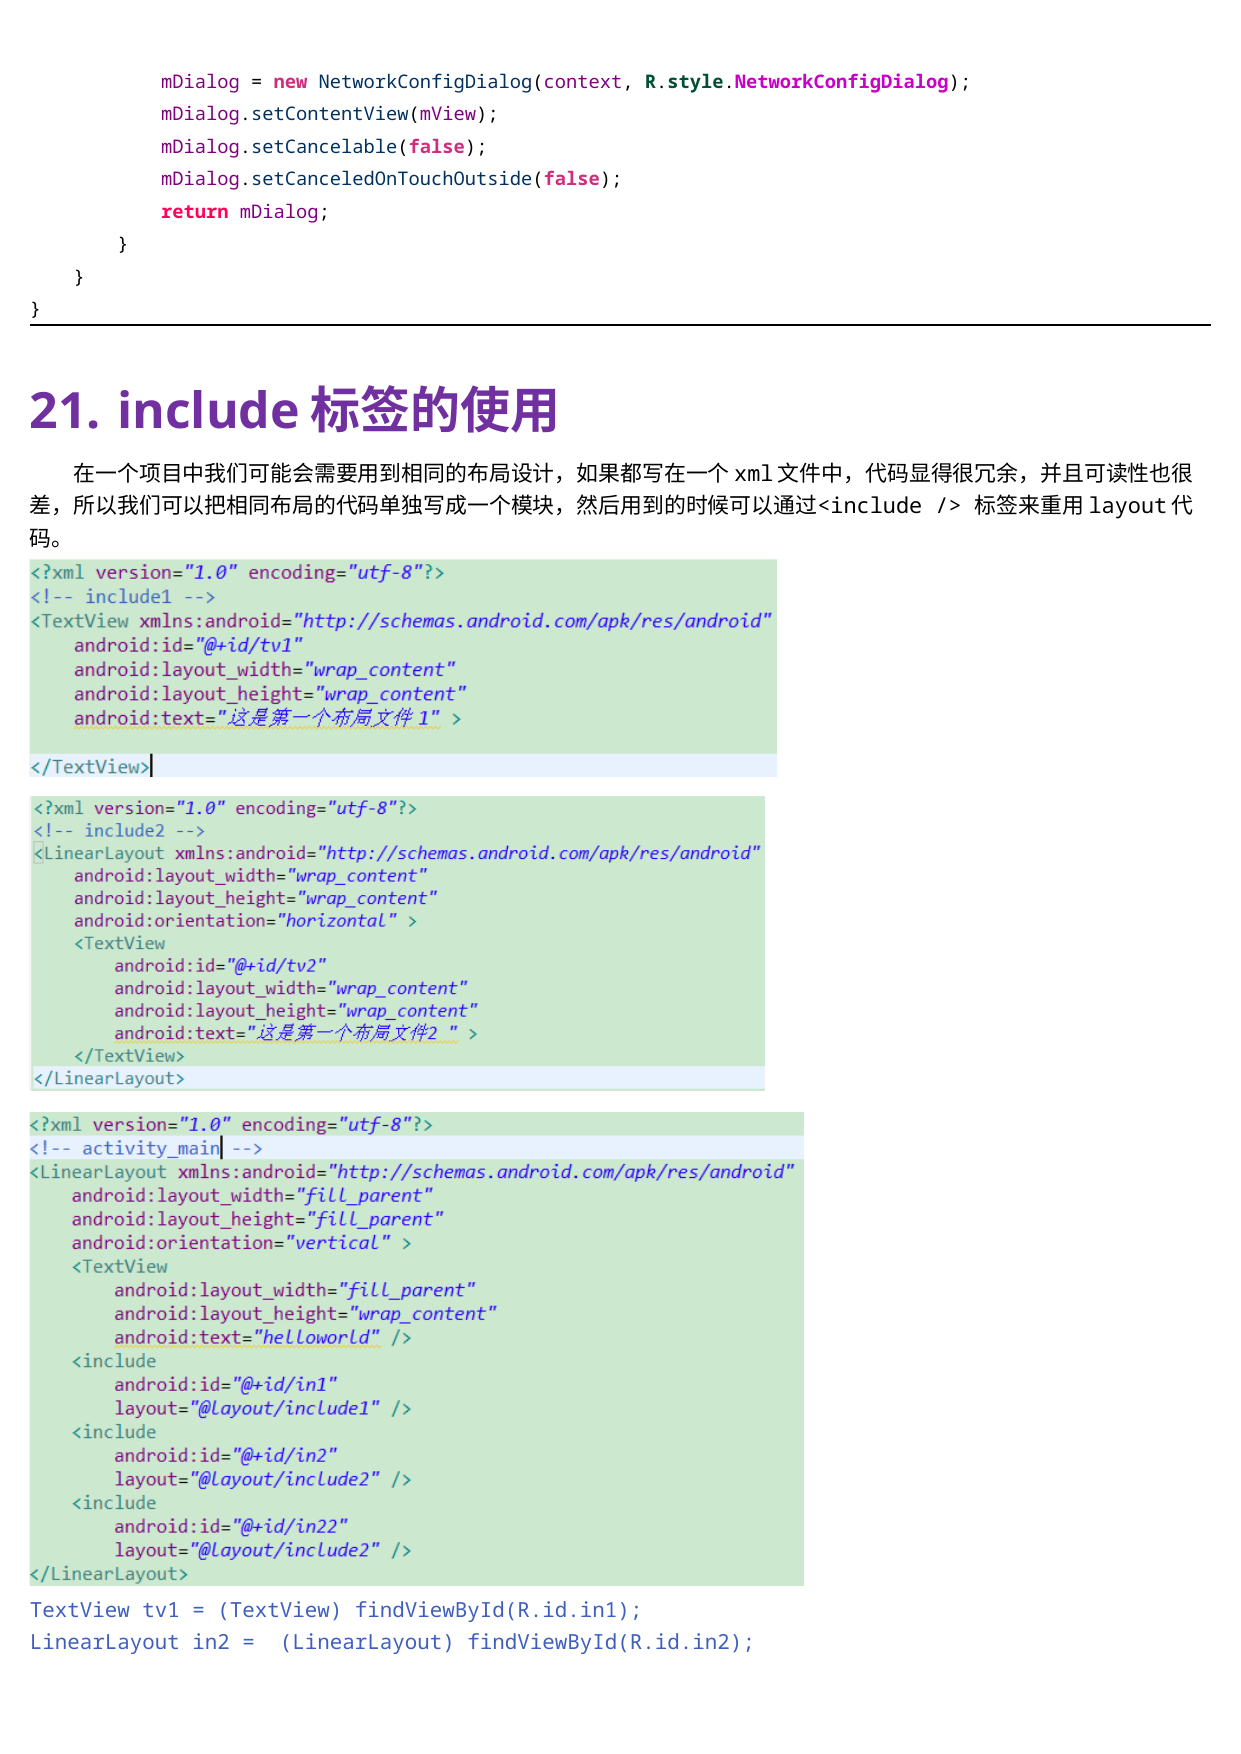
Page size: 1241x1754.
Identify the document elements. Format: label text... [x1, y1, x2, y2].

text mDialog.setCanceledOnTouchOutside(false); [29, 162, 1211, 194]
text mDialog.setCancelable(false); [29, 129, 1211, 162]
text } [29, 259, 1211, 292]
list TextView tv1 = (TextView) findViewById(R.id.in1); [29, 1593, 1211, 1626]
picture [29, 557, 778, 777]
subtitle include标签的使用 [29, 358, 1211, 456]
picture [29, 1112, 804, 1586]
text mDialog.setContentView(mView); [29, 97, 1211, 129]
text mDialog = new NetworkConfigDialog(context, R.style.NetworkConfigDialog); [29, 64, 1211, 97]
text } [29, 227, 1211, 259]
list 在一个项目中我们可能会需要用到相同的布局设计，如果都写在一个xml文件中，代码显得很冗余，并且可读性也很差，所以我们可以把相同布局的代码单独写成一个模块，然后用到的时候可以通过<include /> 标签来重用layout代码。 [29, 456, 1211, 553]
text } [29, 292, 1211, 326]
list LinearLayout in2 = (LinearLayout) findViewById(R.id.in2); [29, 1626, 1211, 1658]
text return mDialog; [29, 194, 1211, 227]
picture [29, 795, 765, 1091]
